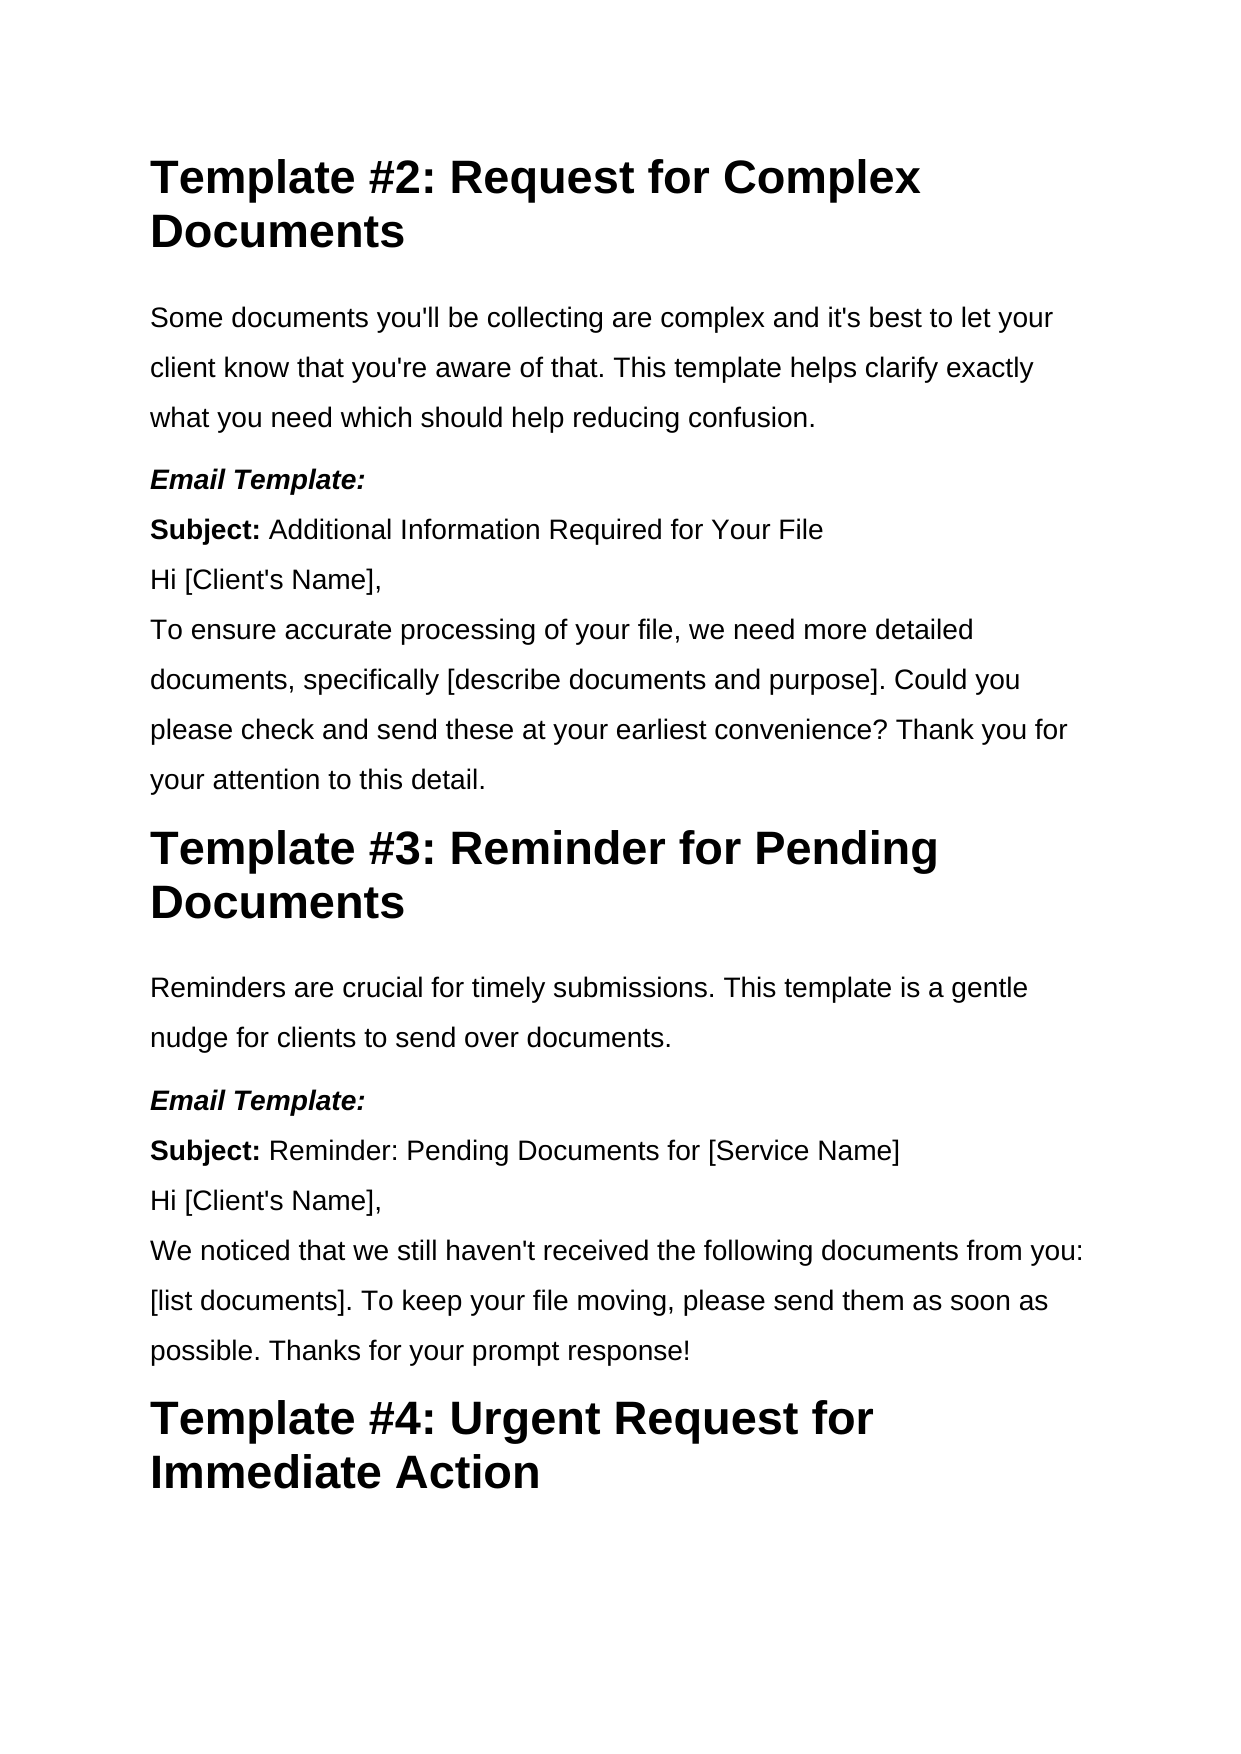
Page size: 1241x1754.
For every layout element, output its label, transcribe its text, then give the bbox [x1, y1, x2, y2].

subtitle Template #2: Request for Complex Documents [150, 150, 1090, 258]
text Email Template: Subject: Additional Information Required for Your File Hi [Client's Name], To ensure accurate processing of your file, we need more detailed documents, specifically [describe documents and purpose]. Could you please check and send these at your earliest convenience? Thank you for your attention to this detail. [150, 445, 1090, 795]
text Some documents you'll be collecting are complex and it's best to let your client know that you're aware of that. This template helps clarify exactly what you need which should help reducing confusion. [150, 283, 1090, 433]
text Reminders are crucial for timely submissions. This template is a gentle nudge for clients to send over documents. [150, 953, 1090, 1053]
text Email Template: Subject: Reminder: Pending Documents for [Service Name] Hi [Client's Name], We noticed that we still haven't received the following documents from you: [list documents]. To keep your file moving, please send them as soon as possible. Thanks for your prompt response! [150, 1066, 1090, 1366]
subtitle Template #3: Reminder for Pending Documents [150, 820, 1090, 928]
subtitle Template #4: Urgent Request for Immediate Action [150, 1391, 1090, 1499]
